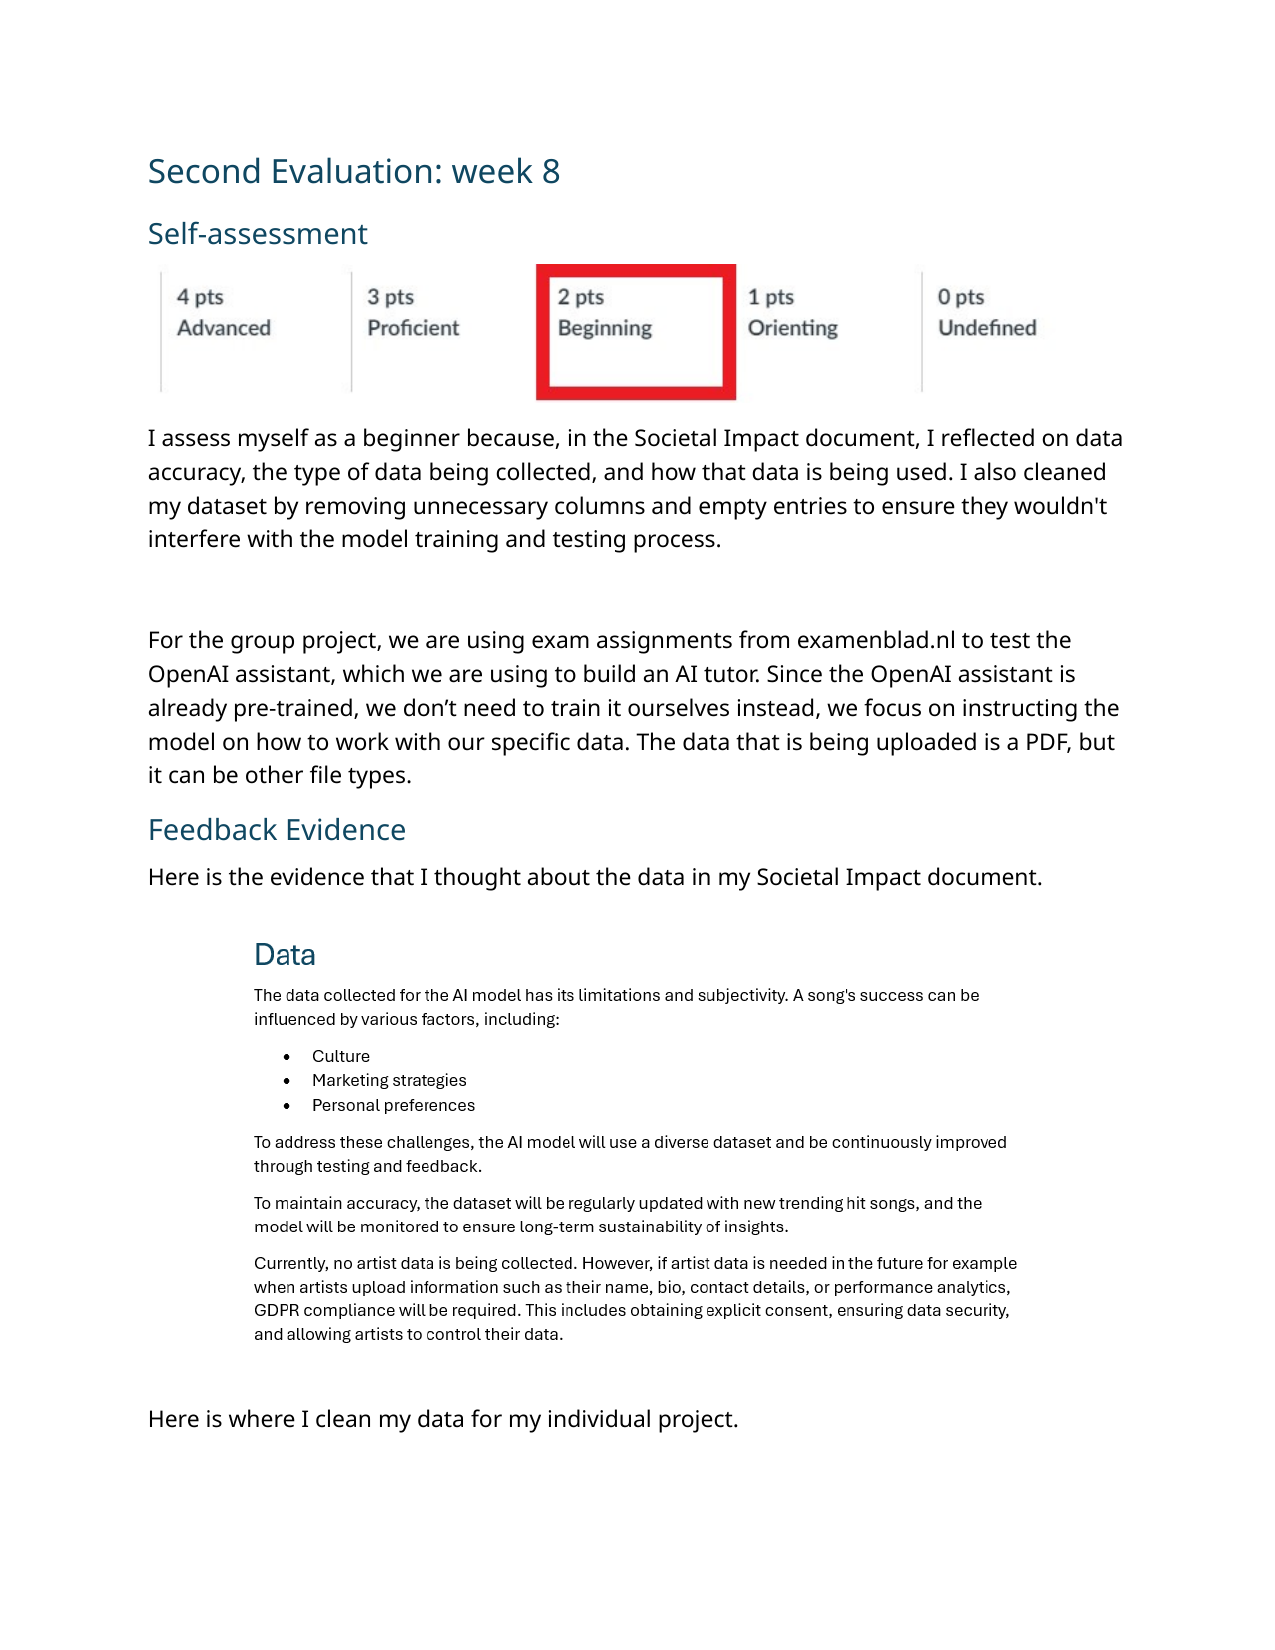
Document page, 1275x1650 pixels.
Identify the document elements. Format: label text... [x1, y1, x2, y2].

text Here is where I clean my data for my individual project. [148, 1403, 1127, 1434]
text I assess myself as a beginner because, in the Societal Impact document, I reflected on data accuracy, the type of data being collected, and how that data is being used. I also cleaned my dataset by removing unnecessary columns and empty entries to ensure they wouldn't interfere with the model training and testing process. [148, 422, 1127, 554]
text For the group project, we are using exam assignments from examenblad.nl to test the OpenAI assistant, which we are using to build an AI tutor. Since the OpenAI assistant is already pre-trained, we don’t need to train it ourselves instead, we focus on instructing the model on how to work with our specific data. The data that is being uploaded is a PDF, but it can be other file types. [148, 624, 1127, 790]
text Second Evaluation: week 8 [148, 148, 1127, 193]
subtitle Self-assessment [148, 213, 1127, 253]
text Here is the evidence that I thought about the data in my Societal Impact document. [148, 861, 1127, 892]
picture [147, 911, 1128, 1385]
subtitle Feedback Evidence [148, 809, 1127, 849]
picture [147, 264, 1127, 403]
